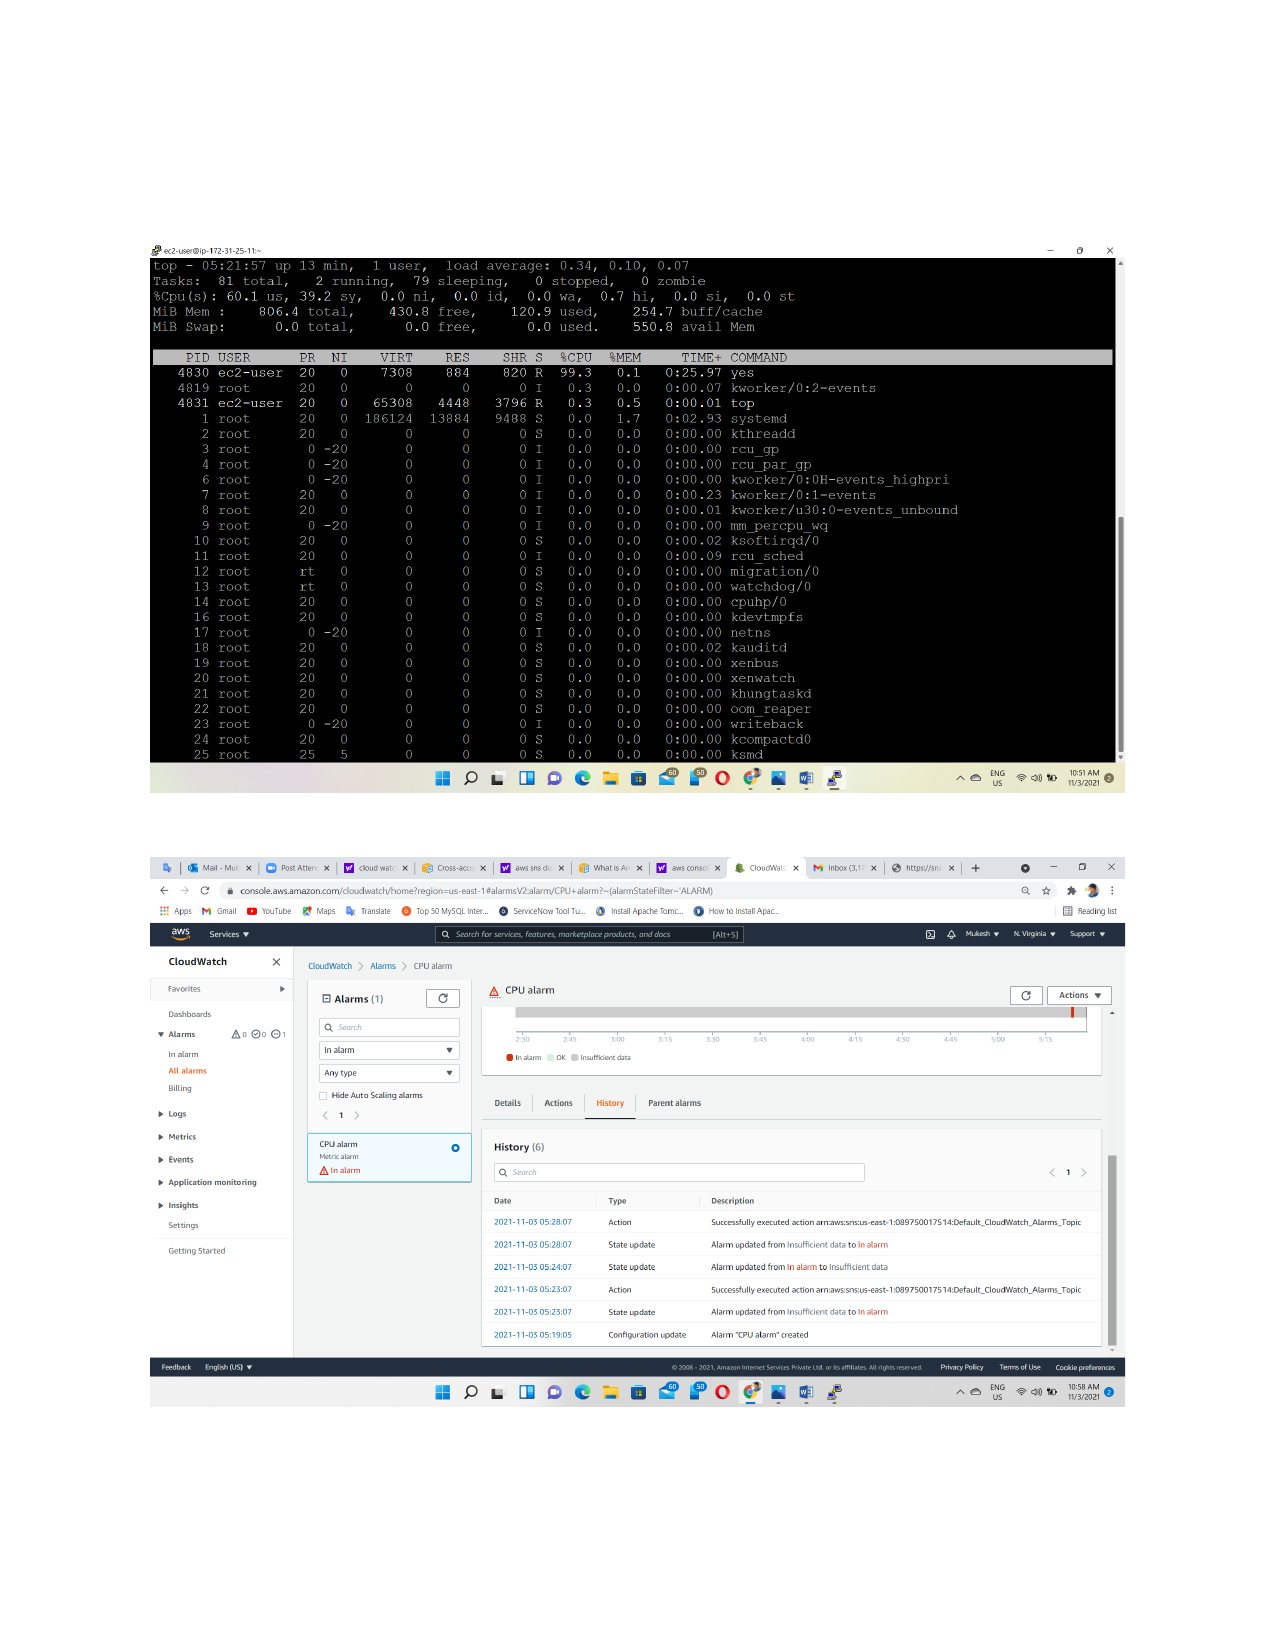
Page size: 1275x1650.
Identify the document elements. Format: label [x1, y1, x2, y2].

picture [150, 857, 1125, 1407]
picture [150, 243, 1125, 793]
